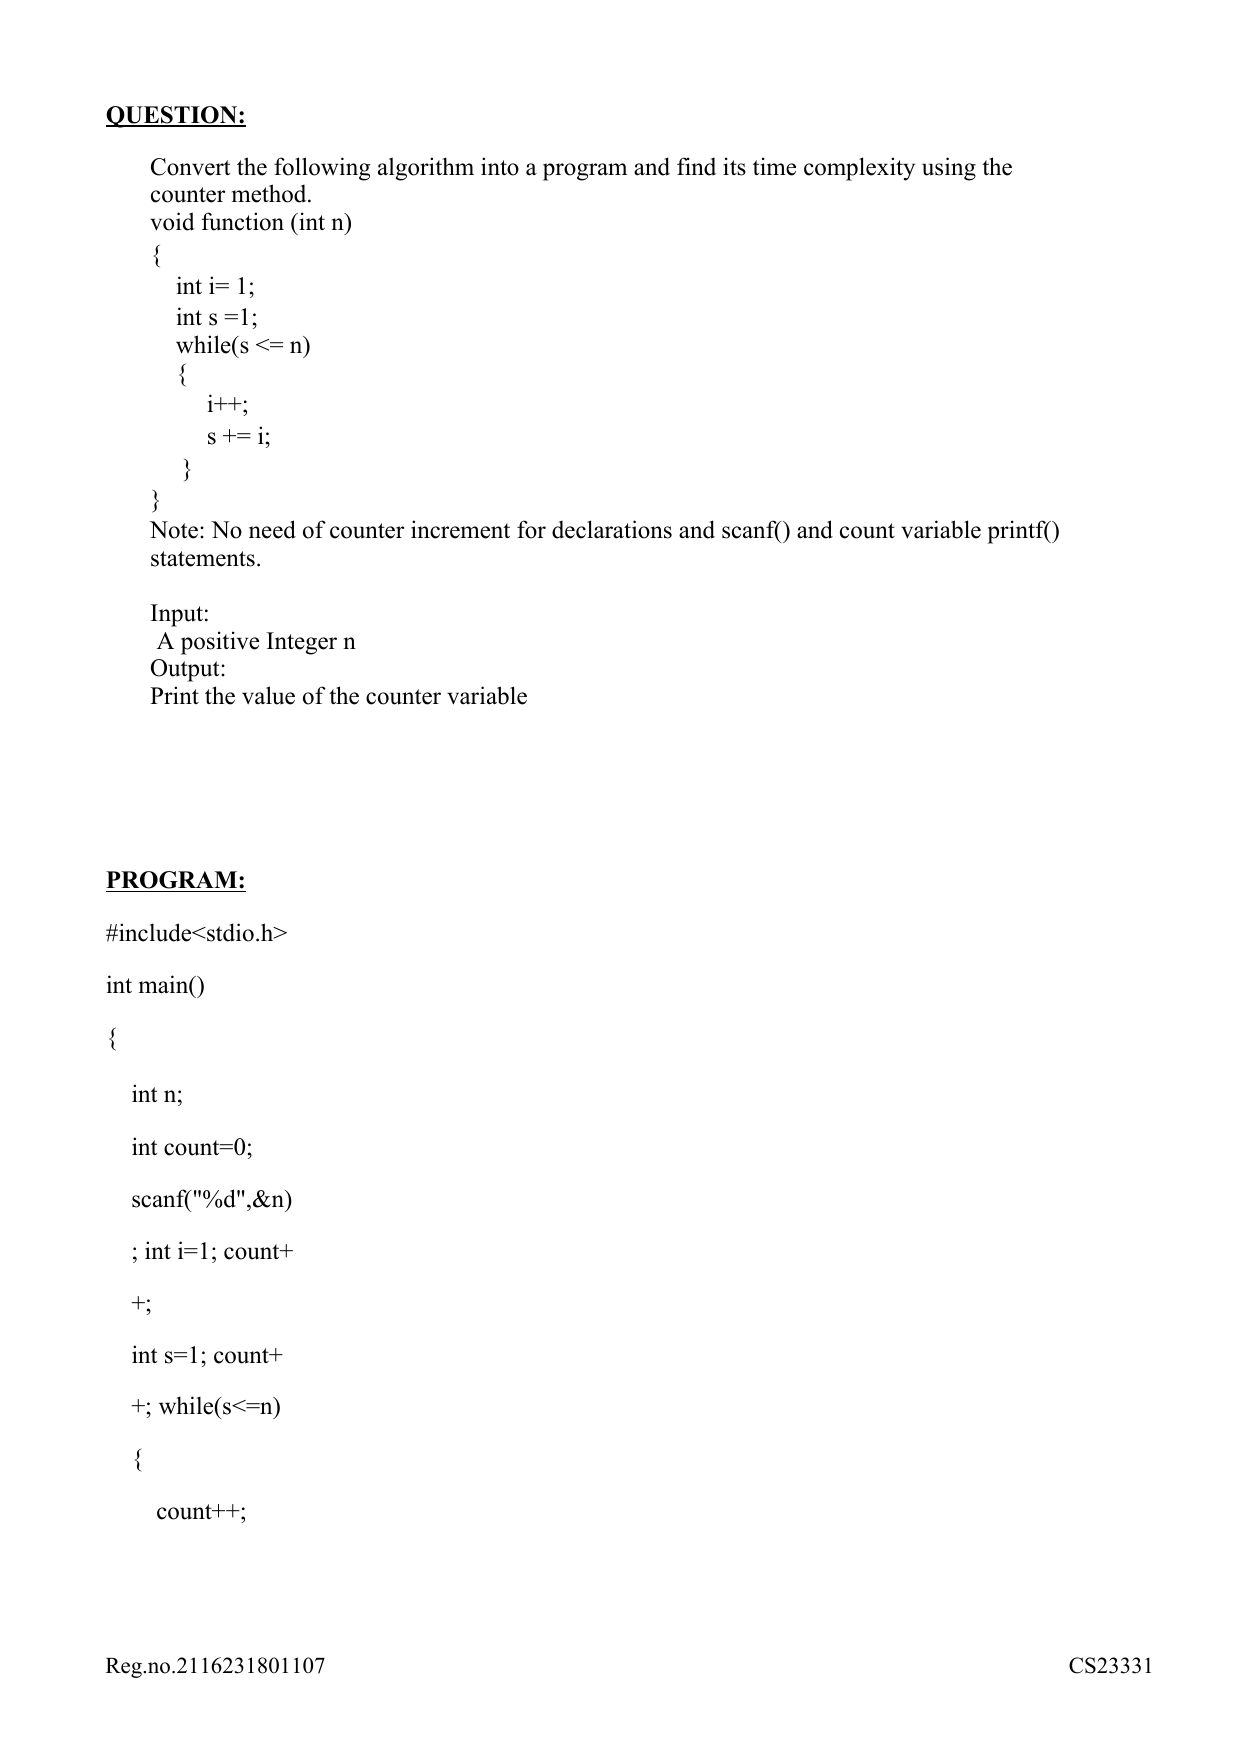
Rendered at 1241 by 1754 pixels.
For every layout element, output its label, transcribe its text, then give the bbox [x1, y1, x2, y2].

text { [131, 1444, 1155, 1472]
text { [176, 359, 1155, 387]
text PROGRAM: [106, 867, 1155, 894]
text int s=1; count++; while(s<=n) [131, 1341, 288, 1420]
text #include<stdio.h> int main() [106, 919, 288, 999]
text i++; [207, 390, 1155, 418]
text Input: [150, 599, 1155, 627]
text { [106, 1023, 1155, 1051]
text int n; [131, 1080, 1155, 1108]
text Convert the following algorithm into a program and find its time complexity using the counter method. [150, 154, 1078, 208]
text QUESTION: [106, 101, 1155, 129]
text s += i; [207, 422, 1155, 449]
text A positive Integer n Output: [150, 628, 398, 682]
text count++; [156, 1497, 1155, 1525]
text } [181, 454, 1155, 481]
text int count=0; scanf("%d",&n); int i=1; count++; [131, 1133, 298, 1317]
text int s =1; while(s <= n) [176, 303, 329, 359]
text } [150, 485, 1155, 513]
text Print the value of the counter variable [150, 682, 1155, 710]
text int i= 1; [176, 272, 1155, 300]
text Note: No need of counter increment for declarations and scanf() and count variable printf() statements. [150, 517, 1155, 572]
text { [150, 240, 1155, 268]
text void function (int n) [150, 208, 1155, 236]
